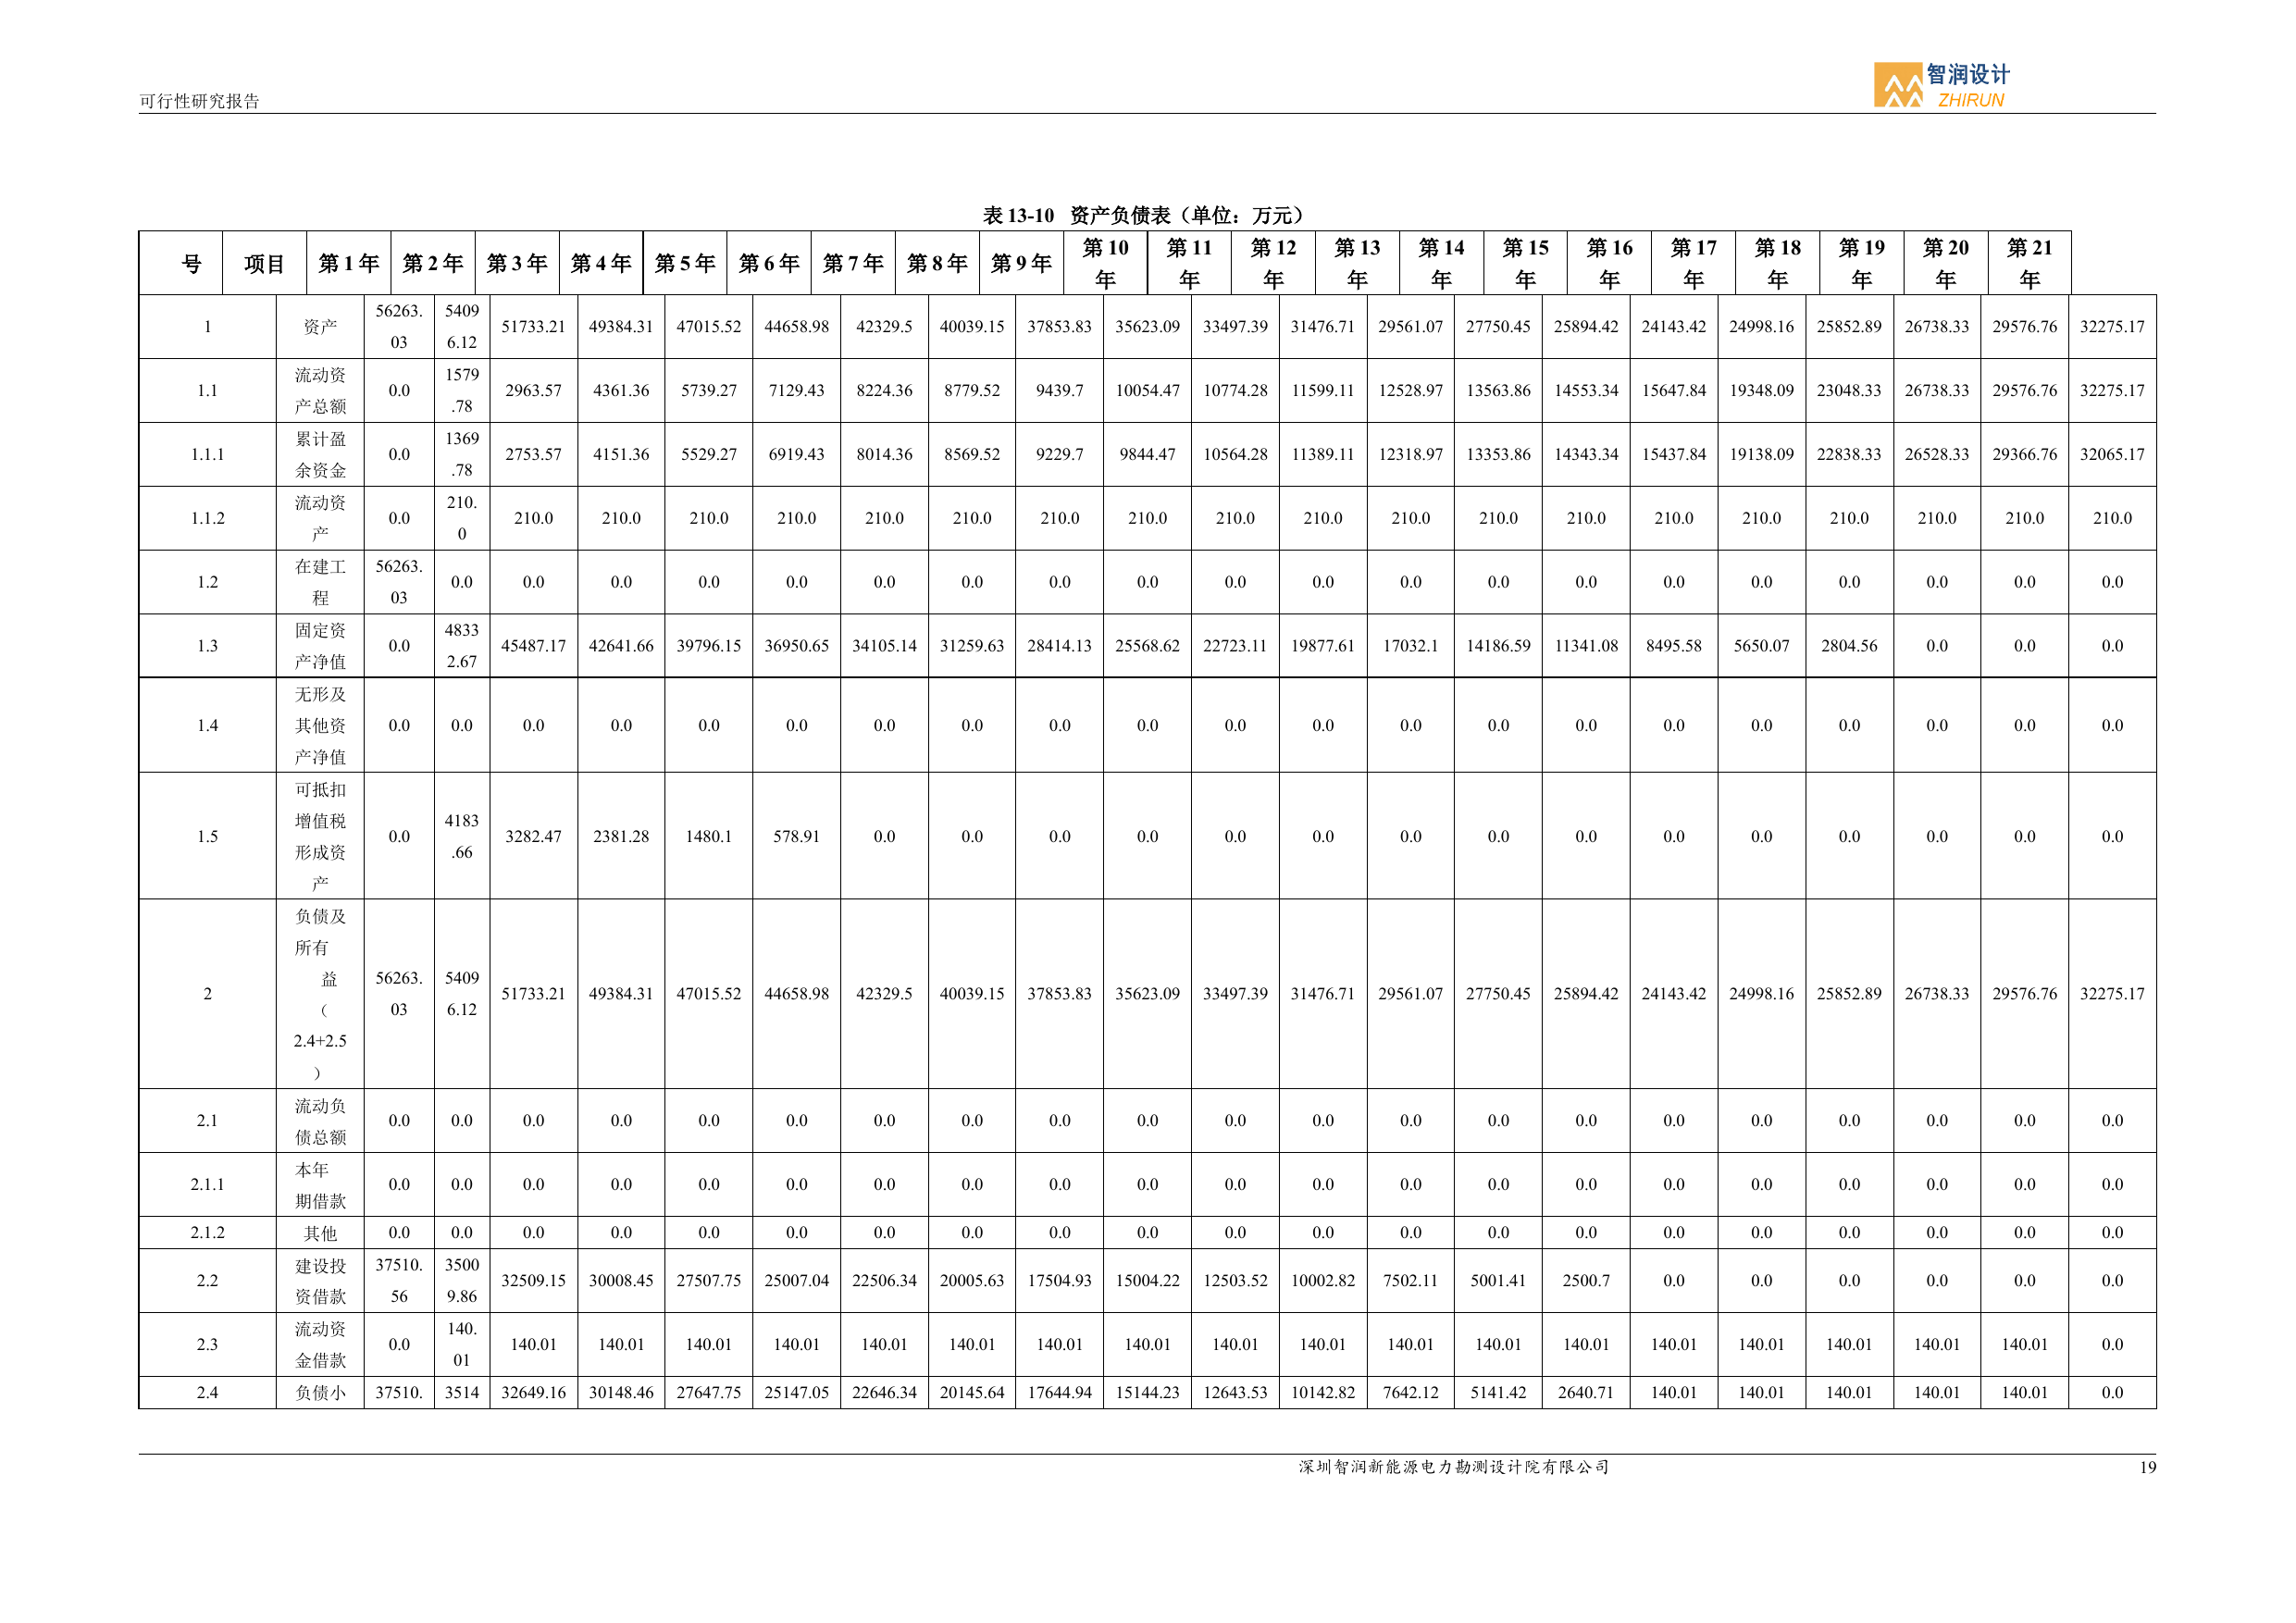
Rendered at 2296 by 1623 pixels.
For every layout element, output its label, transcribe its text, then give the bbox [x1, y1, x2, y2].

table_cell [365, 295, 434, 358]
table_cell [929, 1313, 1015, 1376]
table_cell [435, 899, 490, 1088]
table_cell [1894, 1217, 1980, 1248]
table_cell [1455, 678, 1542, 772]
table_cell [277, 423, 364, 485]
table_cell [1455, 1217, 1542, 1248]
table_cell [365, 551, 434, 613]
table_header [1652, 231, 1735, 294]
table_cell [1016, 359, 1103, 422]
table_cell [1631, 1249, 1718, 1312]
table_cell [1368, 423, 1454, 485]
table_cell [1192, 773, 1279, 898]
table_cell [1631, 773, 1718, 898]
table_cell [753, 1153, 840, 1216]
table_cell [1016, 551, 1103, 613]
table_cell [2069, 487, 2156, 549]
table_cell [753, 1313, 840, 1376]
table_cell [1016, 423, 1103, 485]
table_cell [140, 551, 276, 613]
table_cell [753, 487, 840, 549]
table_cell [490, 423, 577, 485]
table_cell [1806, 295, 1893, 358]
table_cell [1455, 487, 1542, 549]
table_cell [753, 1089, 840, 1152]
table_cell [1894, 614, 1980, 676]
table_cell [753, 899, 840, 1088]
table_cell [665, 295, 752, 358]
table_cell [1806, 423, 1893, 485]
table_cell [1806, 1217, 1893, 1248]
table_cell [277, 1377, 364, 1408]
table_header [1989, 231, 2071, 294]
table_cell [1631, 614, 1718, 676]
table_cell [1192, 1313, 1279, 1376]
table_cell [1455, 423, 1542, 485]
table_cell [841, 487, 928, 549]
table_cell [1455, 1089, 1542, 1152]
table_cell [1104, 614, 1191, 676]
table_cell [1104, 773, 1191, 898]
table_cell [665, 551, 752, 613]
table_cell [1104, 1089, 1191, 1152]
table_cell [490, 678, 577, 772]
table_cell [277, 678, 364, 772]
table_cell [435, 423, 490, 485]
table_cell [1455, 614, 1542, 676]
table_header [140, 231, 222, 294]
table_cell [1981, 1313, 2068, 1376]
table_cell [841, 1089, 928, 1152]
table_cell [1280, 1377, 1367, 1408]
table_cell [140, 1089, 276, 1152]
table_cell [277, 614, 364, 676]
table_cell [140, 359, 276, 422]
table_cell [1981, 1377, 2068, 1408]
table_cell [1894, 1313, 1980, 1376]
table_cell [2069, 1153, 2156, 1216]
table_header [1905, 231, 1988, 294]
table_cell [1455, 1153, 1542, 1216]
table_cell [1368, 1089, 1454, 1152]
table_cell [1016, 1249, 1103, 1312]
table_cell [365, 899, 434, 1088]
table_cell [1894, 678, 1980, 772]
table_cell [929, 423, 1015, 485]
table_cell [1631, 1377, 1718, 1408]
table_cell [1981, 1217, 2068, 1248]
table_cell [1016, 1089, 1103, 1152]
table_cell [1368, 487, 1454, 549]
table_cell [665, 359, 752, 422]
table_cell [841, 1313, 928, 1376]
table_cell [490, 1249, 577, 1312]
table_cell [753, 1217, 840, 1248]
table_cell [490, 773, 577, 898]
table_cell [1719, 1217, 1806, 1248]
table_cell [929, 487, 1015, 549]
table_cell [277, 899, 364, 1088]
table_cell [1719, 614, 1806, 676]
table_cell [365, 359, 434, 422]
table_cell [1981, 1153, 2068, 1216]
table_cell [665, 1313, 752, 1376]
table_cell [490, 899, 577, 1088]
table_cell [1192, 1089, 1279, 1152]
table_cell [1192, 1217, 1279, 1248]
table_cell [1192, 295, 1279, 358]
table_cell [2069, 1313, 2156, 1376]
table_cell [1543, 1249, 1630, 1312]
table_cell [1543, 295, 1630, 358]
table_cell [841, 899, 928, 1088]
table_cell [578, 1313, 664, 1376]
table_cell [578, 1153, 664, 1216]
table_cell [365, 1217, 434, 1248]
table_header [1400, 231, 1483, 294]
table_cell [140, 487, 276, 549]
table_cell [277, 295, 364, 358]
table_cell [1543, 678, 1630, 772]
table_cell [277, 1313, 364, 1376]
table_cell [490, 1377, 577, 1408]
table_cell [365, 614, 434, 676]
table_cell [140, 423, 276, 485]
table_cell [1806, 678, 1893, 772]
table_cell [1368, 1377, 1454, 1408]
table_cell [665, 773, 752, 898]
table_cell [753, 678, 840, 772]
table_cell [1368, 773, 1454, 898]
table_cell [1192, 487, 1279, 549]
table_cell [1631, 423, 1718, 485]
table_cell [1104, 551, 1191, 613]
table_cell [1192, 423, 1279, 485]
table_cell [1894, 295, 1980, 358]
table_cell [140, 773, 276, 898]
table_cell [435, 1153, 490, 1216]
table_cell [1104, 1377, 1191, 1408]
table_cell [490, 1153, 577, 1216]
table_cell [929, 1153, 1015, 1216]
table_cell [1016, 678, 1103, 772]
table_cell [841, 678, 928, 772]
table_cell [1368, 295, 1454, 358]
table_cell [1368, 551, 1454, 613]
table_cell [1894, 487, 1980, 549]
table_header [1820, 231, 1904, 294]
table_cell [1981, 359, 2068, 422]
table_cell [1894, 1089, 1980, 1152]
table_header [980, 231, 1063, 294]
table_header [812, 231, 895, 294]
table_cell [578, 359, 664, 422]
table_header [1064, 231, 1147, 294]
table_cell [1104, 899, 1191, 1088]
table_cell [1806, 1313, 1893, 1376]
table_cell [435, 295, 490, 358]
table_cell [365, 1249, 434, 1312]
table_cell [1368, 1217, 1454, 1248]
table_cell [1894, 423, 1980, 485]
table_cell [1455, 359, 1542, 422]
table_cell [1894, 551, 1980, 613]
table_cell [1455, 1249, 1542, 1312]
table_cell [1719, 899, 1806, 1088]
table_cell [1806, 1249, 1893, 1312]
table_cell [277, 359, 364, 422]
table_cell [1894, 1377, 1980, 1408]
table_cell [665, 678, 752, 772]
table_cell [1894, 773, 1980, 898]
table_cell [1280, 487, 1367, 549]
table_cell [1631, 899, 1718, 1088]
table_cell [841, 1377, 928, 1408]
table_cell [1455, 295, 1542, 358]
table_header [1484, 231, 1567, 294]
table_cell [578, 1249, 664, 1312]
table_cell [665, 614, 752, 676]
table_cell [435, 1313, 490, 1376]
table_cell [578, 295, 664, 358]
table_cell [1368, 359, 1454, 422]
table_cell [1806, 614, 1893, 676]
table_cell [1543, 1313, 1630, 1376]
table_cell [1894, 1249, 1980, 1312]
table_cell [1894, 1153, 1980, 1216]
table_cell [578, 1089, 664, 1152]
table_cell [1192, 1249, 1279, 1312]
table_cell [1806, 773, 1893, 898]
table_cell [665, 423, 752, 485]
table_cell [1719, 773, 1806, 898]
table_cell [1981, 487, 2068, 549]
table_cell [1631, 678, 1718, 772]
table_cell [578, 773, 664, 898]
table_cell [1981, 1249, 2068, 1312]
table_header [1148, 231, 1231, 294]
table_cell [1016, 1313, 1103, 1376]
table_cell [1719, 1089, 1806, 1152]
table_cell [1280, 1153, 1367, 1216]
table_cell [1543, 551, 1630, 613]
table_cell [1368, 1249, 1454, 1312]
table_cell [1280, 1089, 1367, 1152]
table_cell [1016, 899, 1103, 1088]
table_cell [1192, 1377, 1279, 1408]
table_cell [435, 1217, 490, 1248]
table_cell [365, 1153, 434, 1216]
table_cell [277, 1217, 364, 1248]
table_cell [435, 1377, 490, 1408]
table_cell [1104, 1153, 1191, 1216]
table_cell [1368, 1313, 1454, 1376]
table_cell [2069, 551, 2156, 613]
text 表13-10 资产负债表（单位：万元） [139, 199, 2156, 230]
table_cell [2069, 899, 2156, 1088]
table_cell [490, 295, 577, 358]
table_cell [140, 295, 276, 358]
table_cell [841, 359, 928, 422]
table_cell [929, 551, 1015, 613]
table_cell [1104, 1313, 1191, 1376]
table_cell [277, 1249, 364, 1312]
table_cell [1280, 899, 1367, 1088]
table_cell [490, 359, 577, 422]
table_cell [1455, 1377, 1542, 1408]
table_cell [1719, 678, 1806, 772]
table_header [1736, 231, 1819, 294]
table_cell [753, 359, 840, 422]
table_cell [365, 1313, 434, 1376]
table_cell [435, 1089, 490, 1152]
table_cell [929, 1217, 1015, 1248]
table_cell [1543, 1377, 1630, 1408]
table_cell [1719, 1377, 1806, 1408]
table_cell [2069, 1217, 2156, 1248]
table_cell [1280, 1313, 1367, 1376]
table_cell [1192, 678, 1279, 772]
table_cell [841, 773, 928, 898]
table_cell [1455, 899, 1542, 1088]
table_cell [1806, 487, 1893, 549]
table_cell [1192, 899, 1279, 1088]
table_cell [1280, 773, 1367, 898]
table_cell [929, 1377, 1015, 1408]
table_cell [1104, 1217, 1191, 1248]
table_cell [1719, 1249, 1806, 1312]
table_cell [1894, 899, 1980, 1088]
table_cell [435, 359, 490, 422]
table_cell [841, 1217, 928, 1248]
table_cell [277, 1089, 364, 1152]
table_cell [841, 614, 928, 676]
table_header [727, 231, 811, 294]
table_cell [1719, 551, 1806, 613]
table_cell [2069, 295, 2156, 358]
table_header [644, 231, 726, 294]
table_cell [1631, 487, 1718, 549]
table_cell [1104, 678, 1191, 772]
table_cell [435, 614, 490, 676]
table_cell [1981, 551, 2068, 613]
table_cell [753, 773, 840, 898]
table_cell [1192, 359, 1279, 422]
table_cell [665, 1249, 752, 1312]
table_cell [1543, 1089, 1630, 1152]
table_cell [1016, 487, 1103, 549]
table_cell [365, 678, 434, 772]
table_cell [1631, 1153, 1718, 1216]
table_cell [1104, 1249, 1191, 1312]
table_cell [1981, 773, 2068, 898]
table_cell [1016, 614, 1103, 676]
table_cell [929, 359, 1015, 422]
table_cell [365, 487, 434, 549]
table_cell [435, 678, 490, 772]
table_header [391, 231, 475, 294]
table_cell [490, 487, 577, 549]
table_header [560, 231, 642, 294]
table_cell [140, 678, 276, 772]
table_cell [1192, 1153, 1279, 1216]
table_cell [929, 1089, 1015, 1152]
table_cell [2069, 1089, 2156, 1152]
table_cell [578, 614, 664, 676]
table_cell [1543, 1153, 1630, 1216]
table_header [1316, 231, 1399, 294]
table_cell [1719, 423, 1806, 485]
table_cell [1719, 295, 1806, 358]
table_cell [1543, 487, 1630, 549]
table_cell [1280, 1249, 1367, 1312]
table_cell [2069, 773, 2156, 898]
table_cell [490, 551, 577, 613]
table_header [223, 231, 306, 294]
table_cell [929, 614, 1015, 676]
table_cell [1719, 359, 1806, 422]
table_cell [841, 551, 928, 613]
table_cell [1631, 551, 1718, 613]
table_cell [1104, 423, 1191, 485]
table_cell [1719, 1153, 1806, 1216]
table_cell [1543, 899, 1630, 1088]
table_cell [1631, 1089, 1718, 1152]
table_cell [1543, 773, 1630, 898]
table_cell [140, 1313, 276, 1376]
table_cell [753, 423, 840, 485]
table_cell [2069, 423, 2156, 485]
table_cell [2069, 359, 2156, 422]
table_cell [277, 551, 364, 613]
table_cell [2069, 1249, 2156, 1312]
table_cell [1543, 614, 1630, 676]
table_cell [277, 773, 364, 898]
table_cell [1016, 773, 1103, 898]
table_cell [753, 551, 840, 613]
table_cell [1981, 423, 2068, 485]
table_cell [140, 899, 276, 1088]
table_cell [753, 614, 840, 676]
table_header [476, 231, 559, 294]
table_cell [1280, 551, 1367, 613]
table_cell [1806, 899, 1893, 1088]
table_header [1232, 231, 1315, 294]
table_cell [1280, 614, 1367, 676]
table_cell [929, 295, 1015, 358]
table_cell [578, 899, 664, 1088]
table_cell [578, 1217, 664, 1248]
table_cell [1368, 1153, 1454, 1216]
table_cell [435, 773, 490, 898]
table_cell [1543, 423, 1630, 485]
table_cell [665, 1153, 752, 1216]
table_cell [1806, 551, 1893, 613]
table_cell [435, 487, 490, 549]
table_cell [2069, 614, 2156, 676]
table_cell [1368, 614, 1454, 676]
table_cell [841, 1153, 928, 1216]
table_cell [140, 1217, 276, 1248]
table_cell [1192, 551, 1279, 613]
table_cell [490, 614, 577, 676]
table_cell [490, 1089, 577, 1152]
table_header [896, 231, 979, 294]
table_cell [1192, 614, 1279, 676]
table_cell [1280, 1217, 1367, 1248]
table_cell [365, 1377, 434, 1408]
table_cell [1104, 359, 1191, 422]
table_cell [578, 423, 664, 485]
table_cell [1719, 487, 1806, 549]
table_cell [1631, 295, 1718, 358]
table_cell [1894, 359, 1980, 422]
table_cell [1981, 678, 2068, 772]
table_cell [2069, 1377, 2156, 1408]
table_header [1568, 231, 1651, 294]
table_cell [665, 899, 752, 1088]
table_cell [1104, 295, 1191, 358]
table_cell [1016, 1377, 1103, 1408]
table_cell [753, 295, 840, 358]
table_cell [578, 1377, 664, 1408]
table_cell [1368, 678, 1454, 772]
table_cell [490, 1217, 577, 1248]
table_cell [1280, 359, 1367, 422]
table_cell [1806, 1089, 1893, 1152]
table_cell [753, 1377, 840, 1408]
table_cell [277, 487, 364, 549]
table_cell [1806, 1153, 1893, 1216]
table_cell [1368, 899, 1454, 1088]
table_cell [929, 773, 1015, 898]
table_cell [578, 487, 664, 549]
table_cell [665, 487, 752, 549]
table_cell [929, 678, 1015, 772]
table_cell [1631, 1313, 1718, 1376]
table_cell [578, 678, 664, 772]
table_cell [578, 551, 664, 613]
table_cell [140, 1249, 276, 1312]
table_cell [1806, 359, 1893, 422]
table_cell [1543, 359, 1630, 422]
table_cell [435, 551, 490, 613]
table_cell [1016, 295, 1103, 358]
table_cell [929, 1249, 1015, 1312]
picture [1874, 60, 2011, 108]
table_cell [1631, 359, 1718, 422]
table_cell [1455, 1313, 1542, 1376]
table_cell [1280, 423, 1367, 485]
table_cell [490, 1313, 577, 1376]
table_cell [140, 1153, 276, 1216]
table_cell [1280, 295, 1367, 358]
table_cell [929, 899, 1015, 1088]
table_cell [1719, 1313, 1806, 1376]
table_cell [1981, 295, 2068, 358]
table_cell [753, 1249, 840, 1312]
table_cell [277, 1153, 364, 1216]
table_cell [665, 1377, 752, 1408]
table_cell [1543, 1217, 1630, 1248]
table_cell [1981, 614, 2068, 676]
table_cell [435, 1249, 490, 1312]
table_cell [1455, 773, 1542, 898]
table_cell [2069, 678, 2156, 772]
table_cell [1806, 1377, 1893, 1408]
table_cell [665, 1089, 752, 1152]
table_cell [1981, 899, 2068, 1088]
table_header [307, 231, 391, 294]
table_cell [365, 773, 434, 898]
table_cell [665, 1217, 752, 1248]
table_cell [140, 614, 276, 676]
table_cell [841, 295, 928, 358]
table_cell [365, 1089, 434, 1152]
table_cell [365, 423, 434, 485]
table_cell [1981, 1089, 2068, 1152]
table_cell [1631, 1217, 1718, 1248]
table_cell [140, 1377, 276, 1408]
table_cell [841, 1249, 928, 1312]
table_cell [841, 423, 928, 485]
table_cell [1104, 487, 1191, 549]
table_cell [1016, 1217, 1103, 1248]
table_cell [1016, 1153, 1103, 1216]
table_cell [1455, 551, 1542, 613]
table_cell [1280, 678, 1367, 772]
